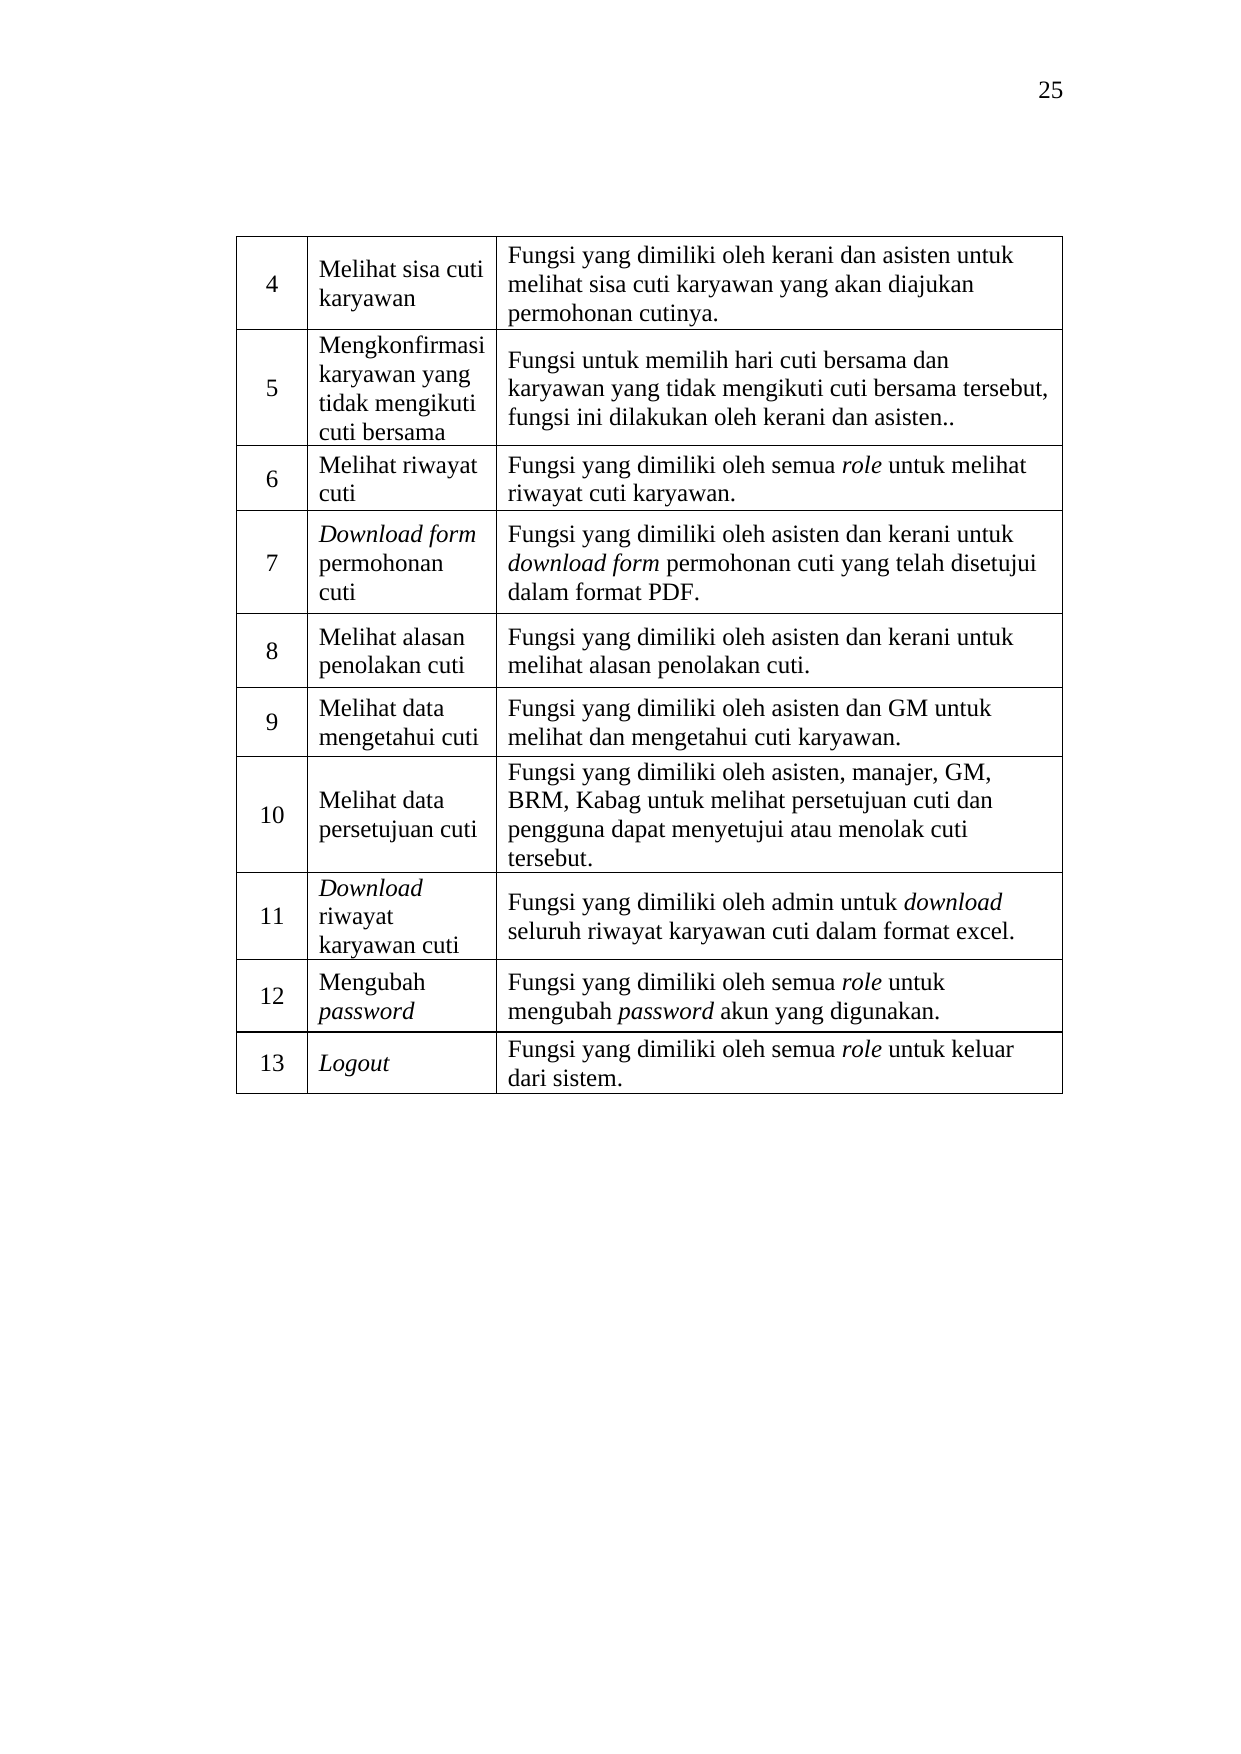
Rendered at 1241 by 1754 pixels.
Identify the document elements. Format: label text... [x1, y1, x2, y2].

table_cell 10 [237, 757, 307, 872]
table_cell 12 [237, 960, 307, 1031]
table_cell Fungsi yang dimiliki oleh asisten, manajer, GM, BRM, Kabag untuk melihat persetujuan cuti dan pengguna dapat menyetujui atau menolak cuti tersebut. [497, 757, 1062, 872]
table_cell Fungsi yang dimiliki oleh asisten dan GM untuk melihat dan mengetahui cuti karyawan. [497, 688, 1062, 756]
table_cell 13 [237, 1033, 307, 1093]
table_cell Fungsi yang dimiliki oleh kerani dan asisten untuk melihat sisa cuti karyawan yang akan diajukan permohonan cutinya. [497, 237, 1062, 329]
table_cell Fungsi yang dimiliki oleh semua role untuk keluar dari sistem. [497, 1033, 1062, 1093]
table_cell 8 [237, 614, 307, 687]
table_cell Mengkonfirmasi karyawan yang tidak mengikuti cuti bersama [308, 330, 496, 445]
table_cell Mengubah password [308, 960, 496, 1031]
table_cell 6 [237, 446, 307, 510]
table_cell Fungsi yang dimiliki oleh asisten dan kerani untuk melihat alasan penolakan cuti. [497, 614, 1062, 687]
table_cell Download riwayat karyawan cuti [308, 873, 496, 959]
table_cell Download form permohonan cuti [308, 511, 496, 613]
table_cell Fungsi yang dimiliki oleh semua role untuk melihat riwayat cuti karyawan. [497, 446, 1062, 510]
table_cell 9 [237, 688, 307, 756]
table_cell Fungsi yang dimiliki oleh admin untuk download seluruh riwayat karyawan cuti dalam format excel. [497, 873, 1062, 959]
table_cell 11 [237, 873, 307, 959]
table_cell Fungsi untuk memilih hari cuti bersama dan karyawan yang tidak mengikuti cuti bersama tersebut, fungsi ini dilakukan oleh kerani dan asisten.. [497, 330, 1062, 445]
table_cell 7 [237, 511, 307, 613]
table_cell 4 [237, 237, 307, 329]
table_cell Fungsi yang dimiliki oleh asisten dan kerani untuk download form permohonan cuti yang telah disetujui dalam format PDF. [497, 511, 1062, 613]
table_cell Melihat alasan penolakan cuti [308, 614, 496, 687]
table_cell Melihat sisa cuti karyawan [308, 237, 496, 329]
table_cell Fungsi yang dimiliki oleh semua role untuk mengubah password akun yang digunakan. [497, 960, 1062, 1031]
table_cell Logout [308, 1033, 496, 1093]
table_cell Melihat data persetujuan cuti [308, 757, 496, 872]
table_cell Melihat data mengetahui cuti [308, 688, 496, 756]
table_cell Melihat riwayat cuti [308, 446, 496, 510]
table_cell 5 [237, 330, 307, 445]
